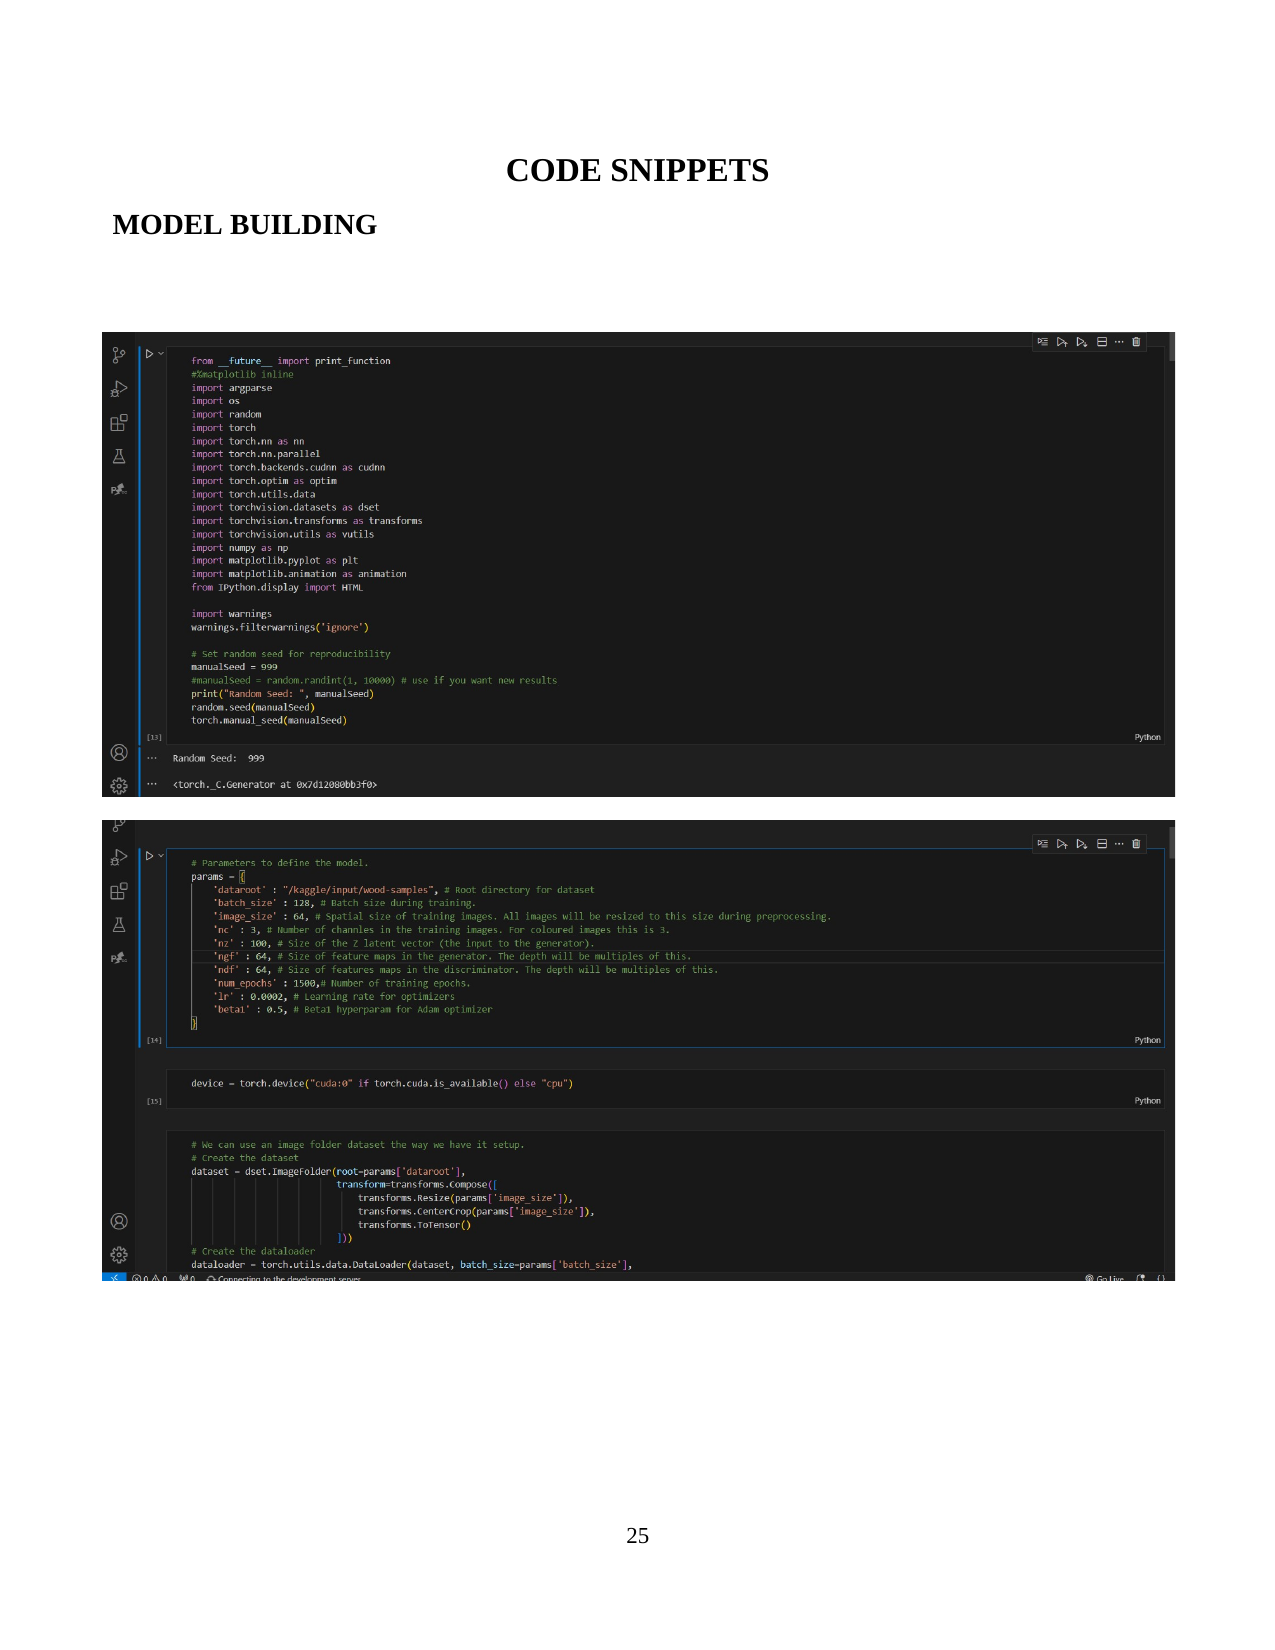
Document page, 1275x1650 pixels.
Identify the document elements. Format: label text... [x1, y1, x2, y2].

picture [102, 332, 1175, 797]
subtitle MODEL BUILDING [112, 207, 382, 241]
text CODE SNIPPETS [506, 150, 1175, 188]
picture [102, 820, 1175, 1281]
